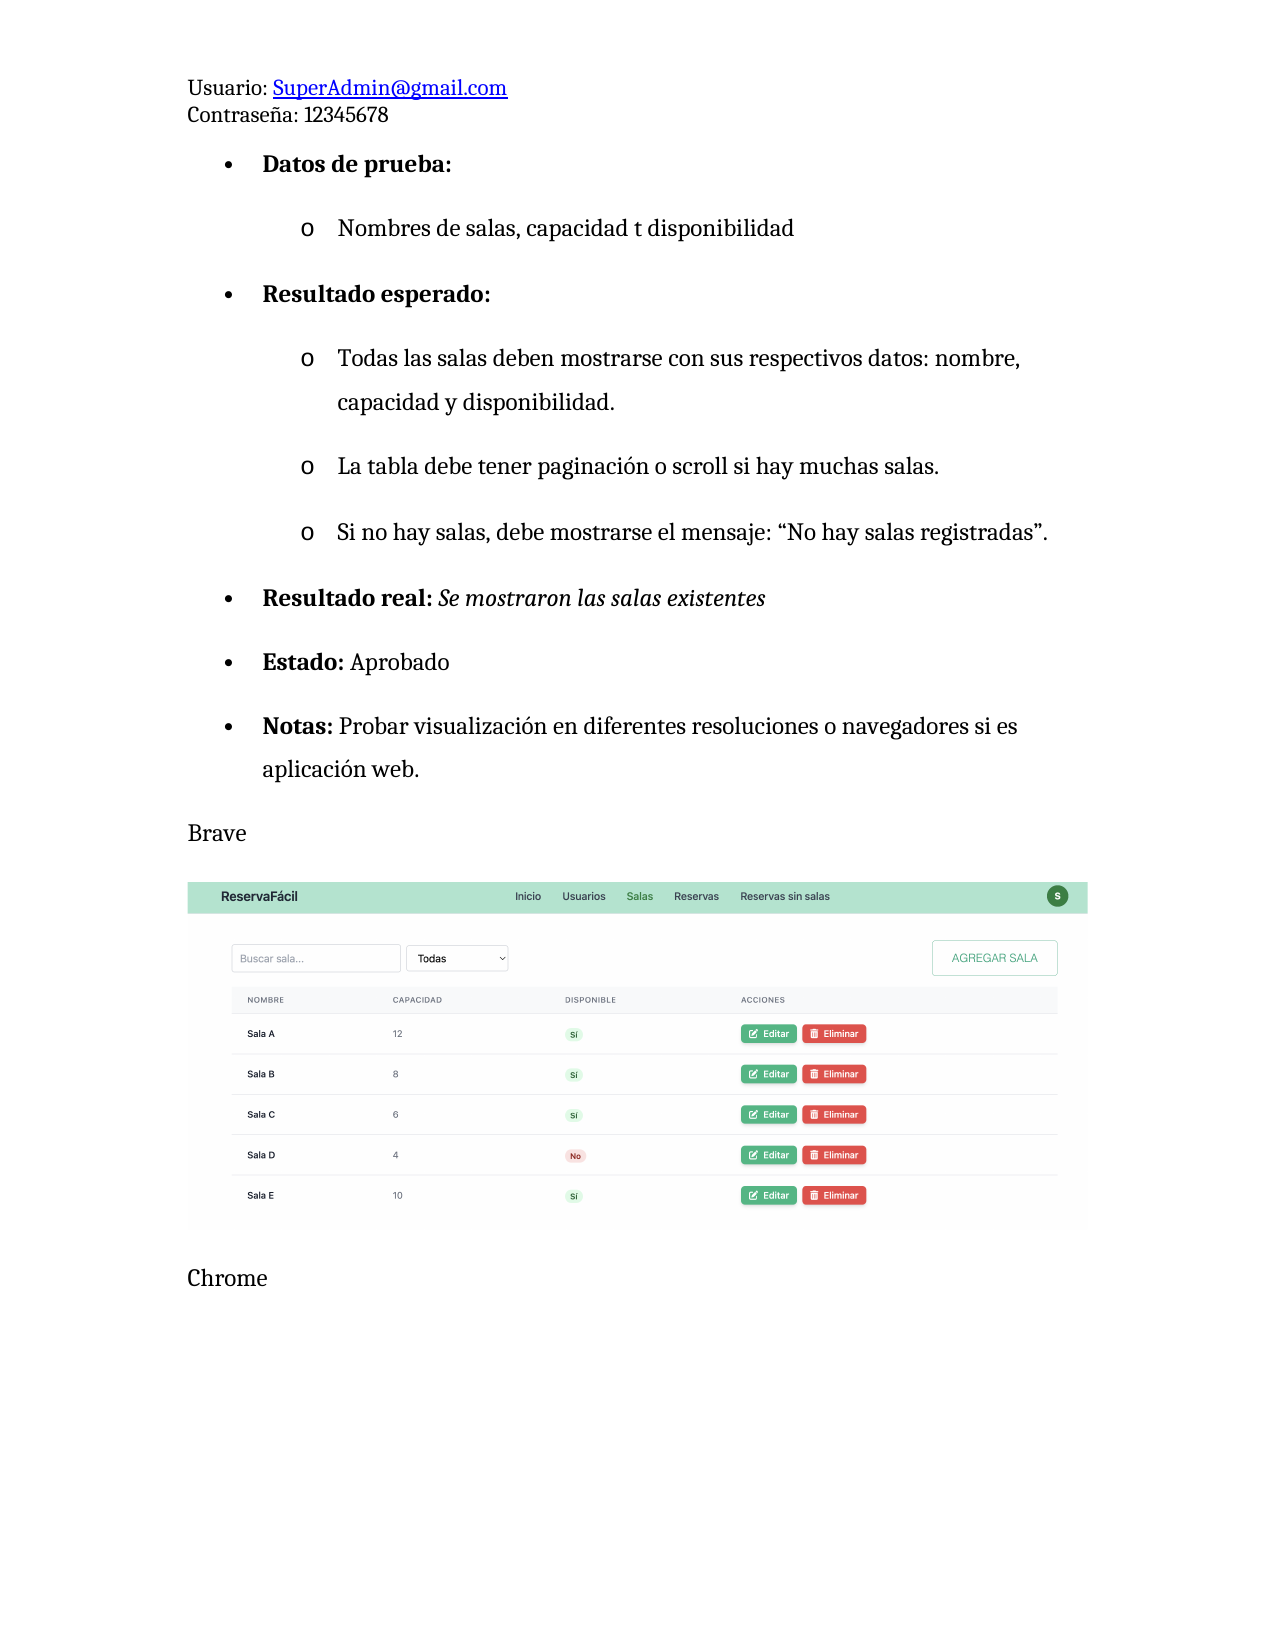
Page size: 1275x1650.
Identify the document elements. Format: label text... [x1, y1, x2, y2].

list Todas las salas deben mostrarse con sus respectivos datos: nombre, capacidad y disponibilidad. [300, 344, 1087, 417]
list Si no hay salas, debe mostrarse el mensaje: “No hay salas registradas”. [300, 518, 1087, 548]
text Brave [187, 819, 1087, 847]
list Datos de prueba: [225, 150, 1087, 179]
list Resultado real: Se mostraron las salas existentes [225, 584, 1087, 612]
list Estado: Aprobado [225, 648, 1087, 676]
picture [187, 882, 1088, 1230]
list Nombres de salas, capacidad t disponibilidad [300, 214, 1087, 244]
list La tabla debe tener paginación o scroll si hay muchas salas. [300, 452, 1087, 482]
list Resultado esperado: [225, 280, 1087, 308]
list Notas: Probar visualización en diferentes resoluciones o navegadores si es aplicación web. [225, 712, 1087, 783]
text Chrome [187, 1264, 1087, 1293]
